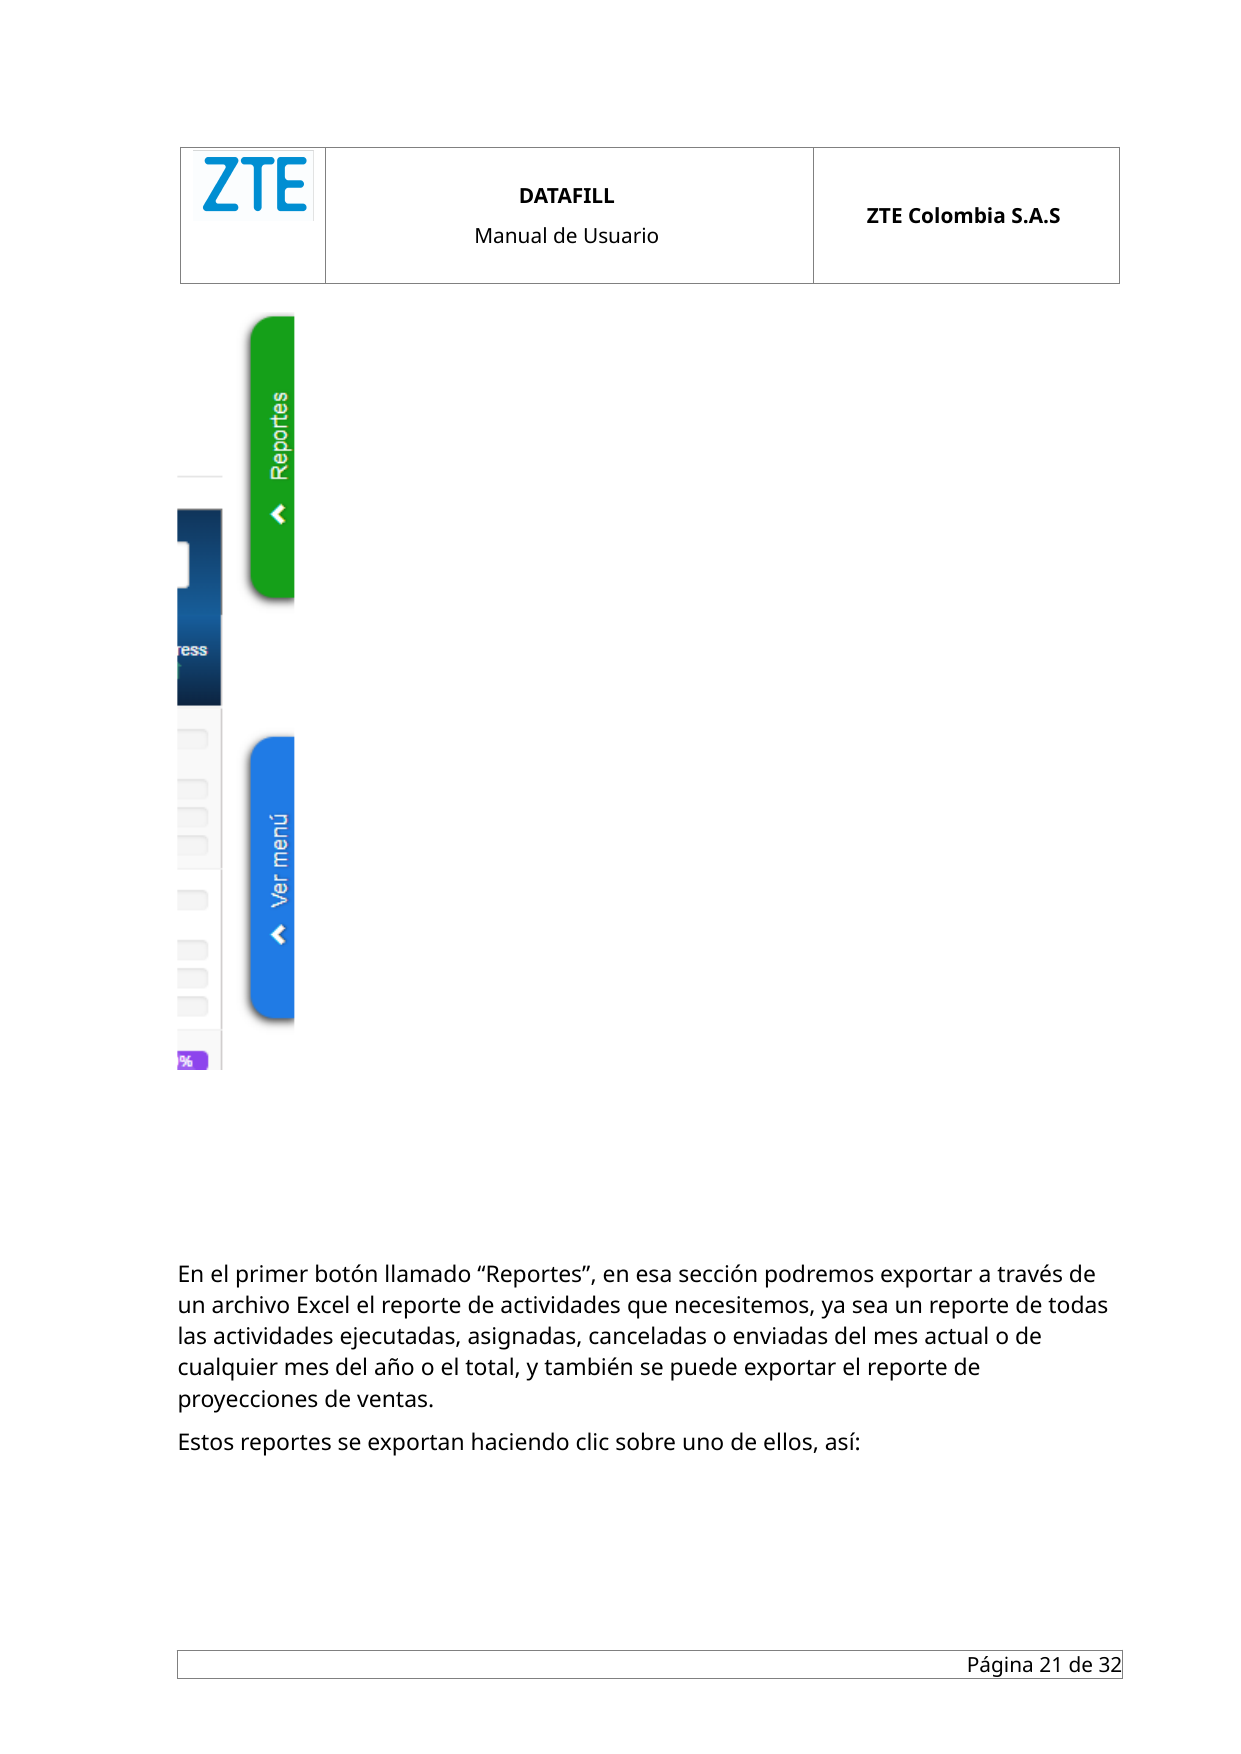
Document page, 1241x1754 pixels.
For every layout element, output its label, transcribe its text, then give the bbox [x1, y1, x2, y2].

text Estos reportes se exportan haciendo clic sobre uno de ellos, así: [177, 1426, 1122, 1457]
text En el primer botón llamado “Reportes”, en esa sección podremos exportar a través de un archivo Excel el reporte de actividades que necesitemos, ya sea un reporte de todas las actividades ejecutadas, asignadas, canceladas o enviadas del mes actual o de cualquier mes del año o el total, y también se puede exportar el reporte de proyecciones de ventas. [177, 1257, 1122, 1414]
picture [193, 150, 314, 221]
picture [177, 312, 295, 1070]
